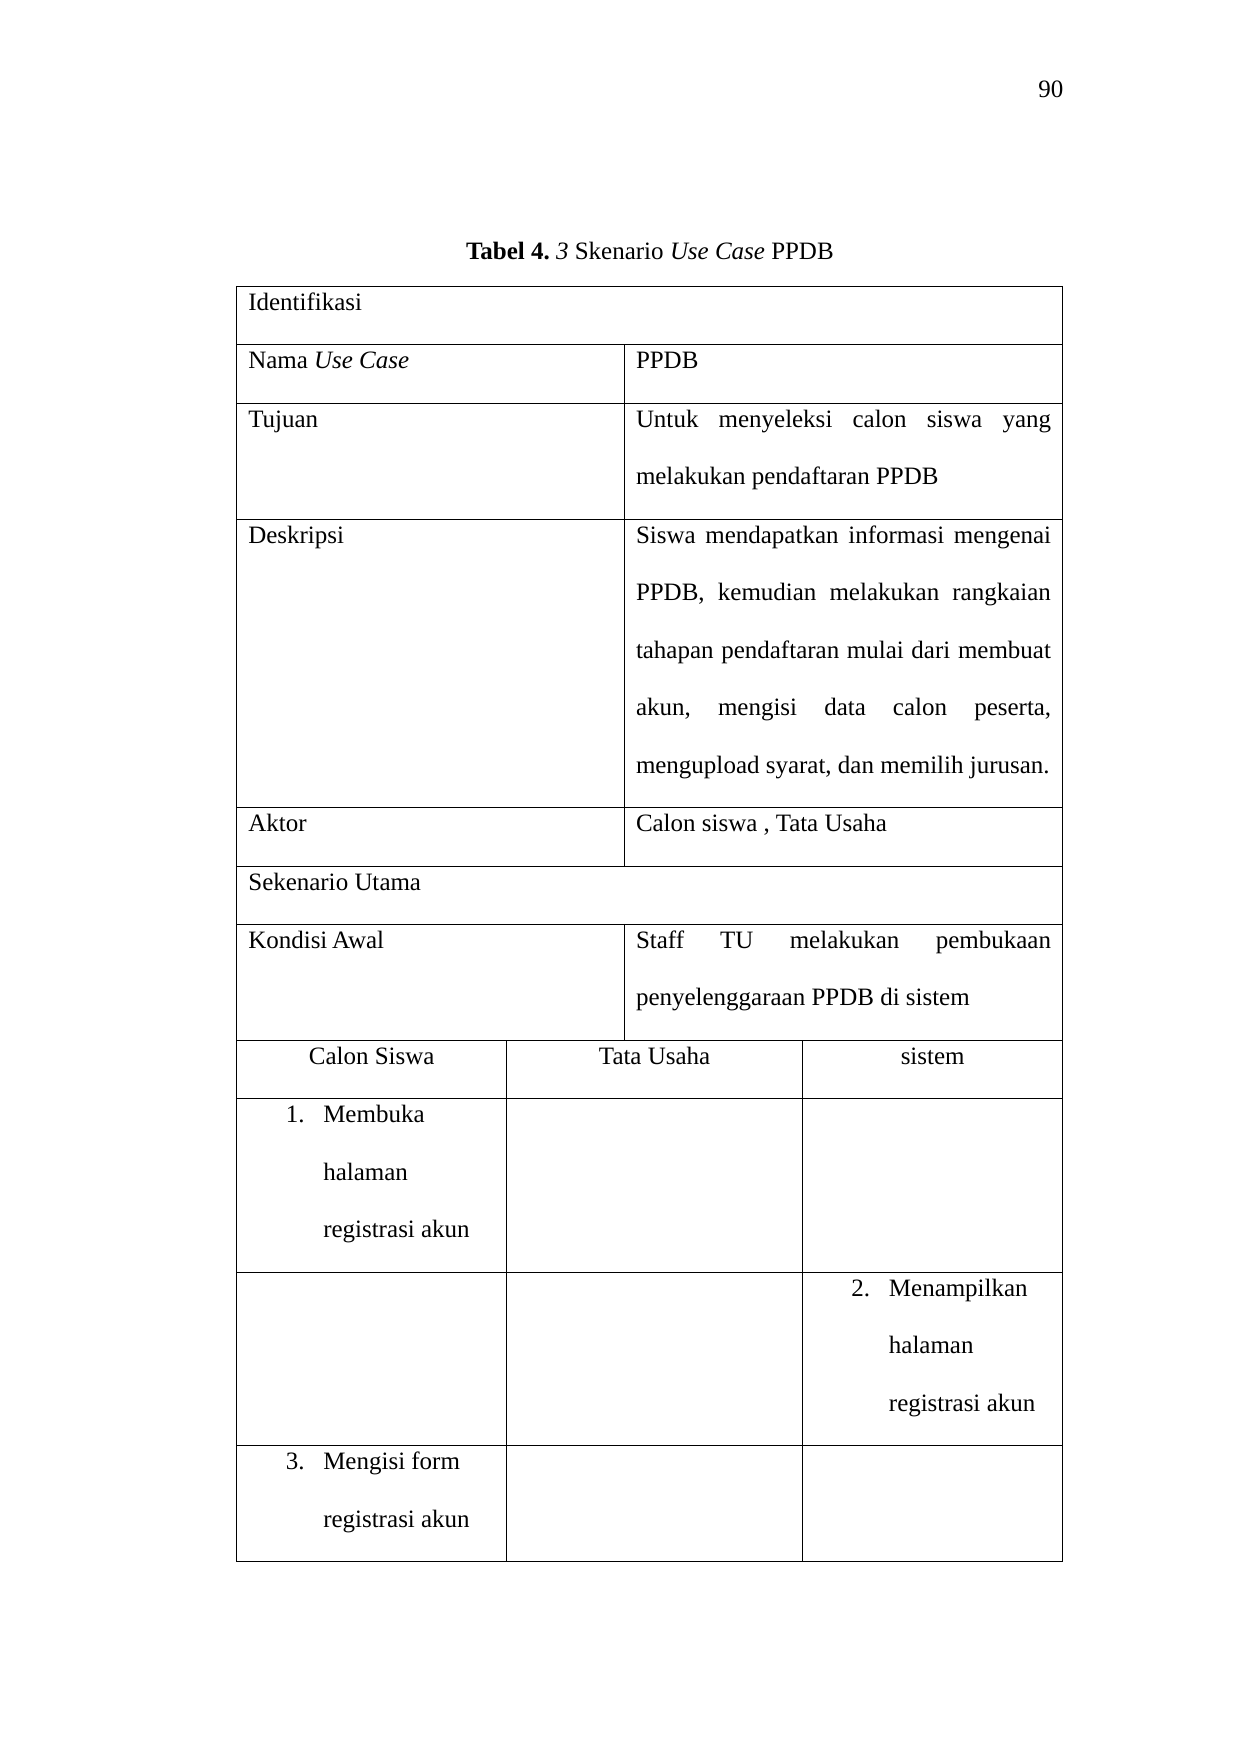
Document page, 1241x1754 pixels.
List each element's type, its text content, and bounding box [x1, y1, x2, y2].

table_cell Nama Use Case [237, 345, 624, 403]
table_cell [507, 1273, 802, 1445]
table_cell Mengisi form registrasi akun [237, 1446, 506, 1561]
table_cell Tata Usaha [507, 1041, 802, 1098]
table_cell Untuk menyeleksi calon siswa yang melakukan pendaftaran PPDB [625, 404, 1062, 519]
table_cell sistem [803, 1041, 1062, 1098]
table_cell [507, 1446, 802, 1561]
table_cell [507, 1099, 802, 1272]
table_cell Calon siswa , Tata Usaha [625, 808, 1062, 866]
table_cell Kondisi Awal [237, 925, 624, 1040]
table_cell PPDB [625, 345, 1062, 403]
table_cell Membuka halaman registrasi akun [237, 1099, 506, 1272]
table_cell [803, 1099, 1062, 1272]
table_cell [237, 1273, 506, 1445]
table_cell Aktor [237, 808, 624, 866]
table_cell Deskripsi [237, 520, 624, 807]
table_cell Calon Siswa [237, 1041, 506, 1098]
table_cell Siswa mendapatkan informasi mengenai PPDB, kemudian melakukan rangkaian tahapan pendaftaran mulai dari membuat akun, mengisi data calon peserta, mengupload syarat, dan memilih jurusan. [625, 520, 1062, 807]
table_cell Sekenario Utama [237, 867, 1062, 924]
table_cell [803, 1446, 1062, 1561]
table_header Identifikasi [237, 287, 1062, 344]
table_cell Menampilkan halaman registrasi akun [803, 1273, 1062, 1445]
table_cell Staff TU melakukan pembukaan penyelenggaraan PPDB di sistem [625, 925, 1062, 1040]
text Tabel 4. 3 Skenario Use Case PPDB [236, 236, 1063, 265]
table_cell Tujuan [237, 404, 624, 519]
